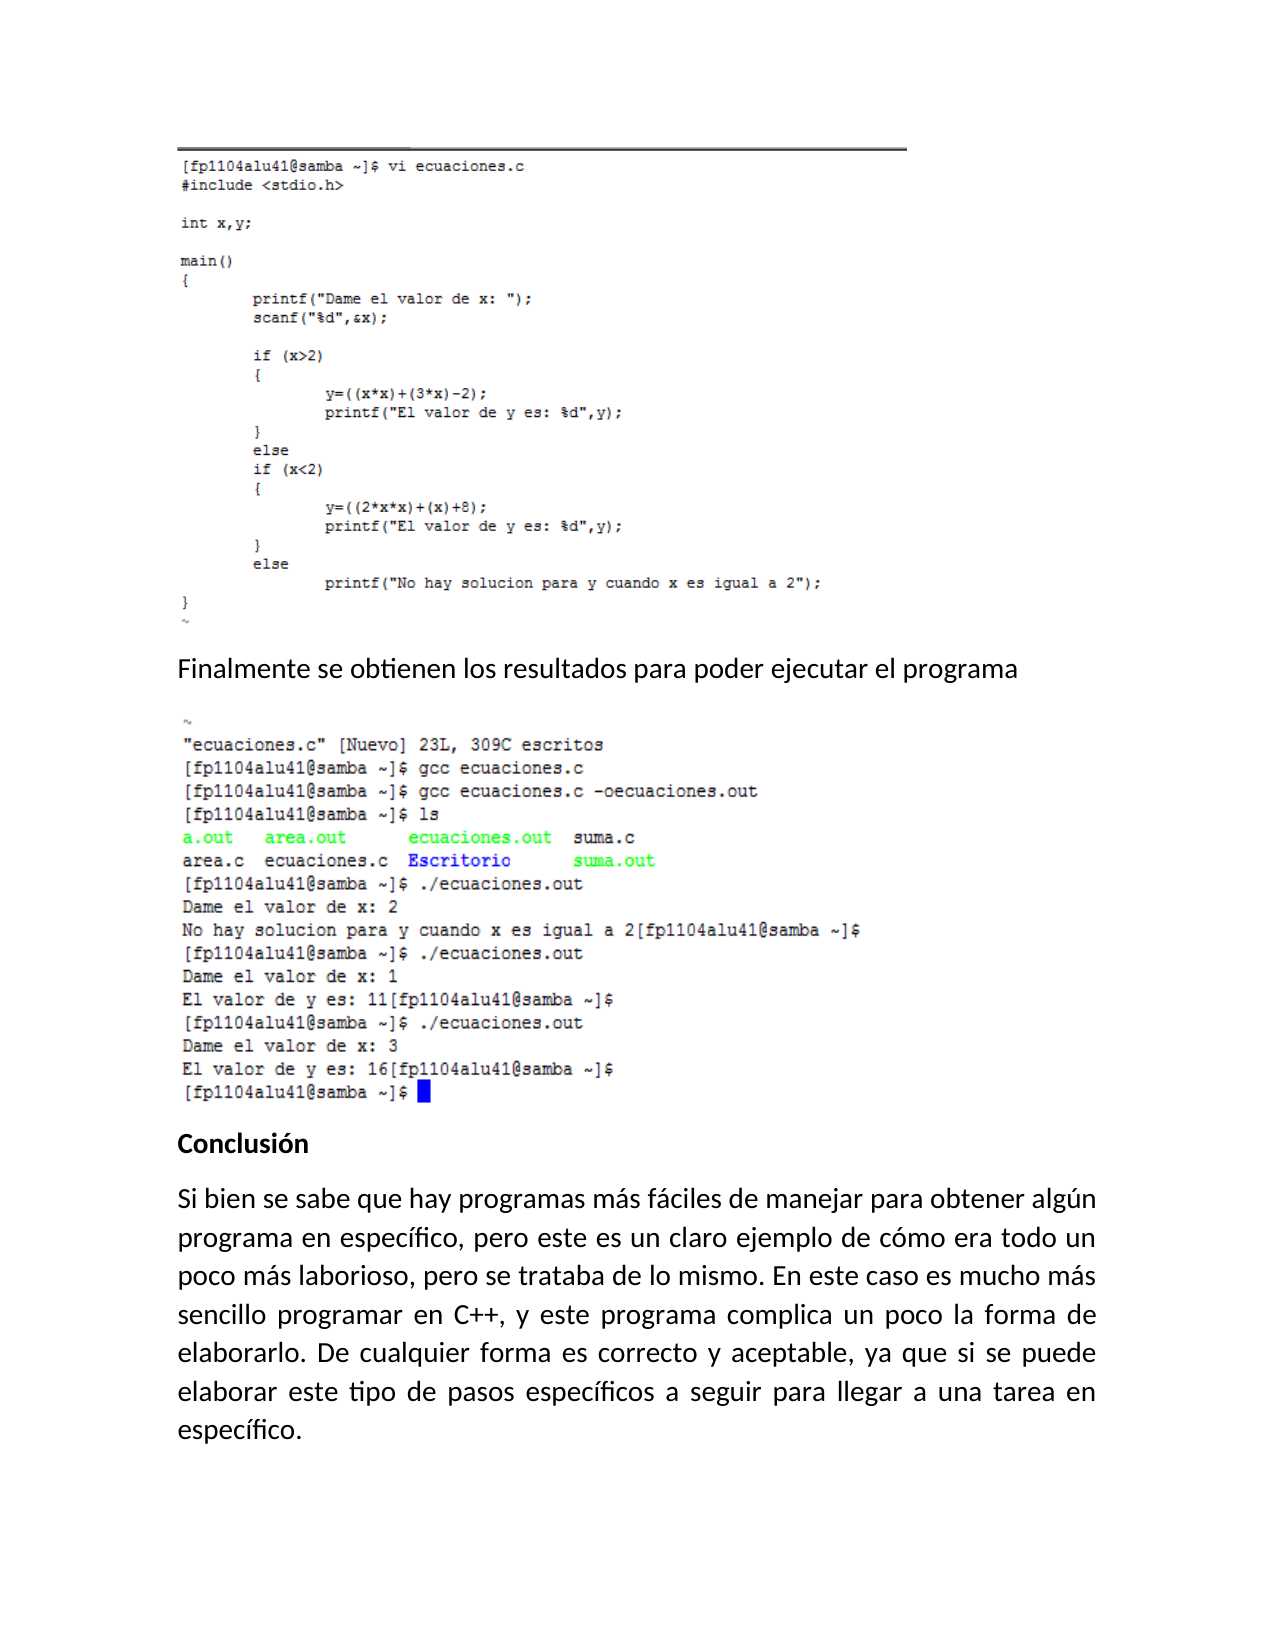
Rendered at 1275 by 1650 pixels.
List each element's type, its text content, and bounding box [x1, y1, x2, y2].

text Finalmente se obtienen los resultados para poder ejecutar el programa [177, 650, 1098, 686]
picture [177, 705, 1010, 1107]
text Si bien se sabe que hay programas más fáciles de manejar para obtener algún programa en específico, pero este es un claro ejemplo de cómo era todo un poco más laborioso, pero se trataba de lo mismo. En este caso es mucho más sencillo programar en C++, y este programa complica un poco la forma de elaborarlo. De cualquier forma es correcto y aceptable, ya que si se puede elaborar este tipo de pasos específicos a seguir para llegar a una tarea en específico. [177, 1180, 1098, 1447]
picture [177, 147, 907, 632]
text Conclusión [177, 1125, 1098, 1161]
